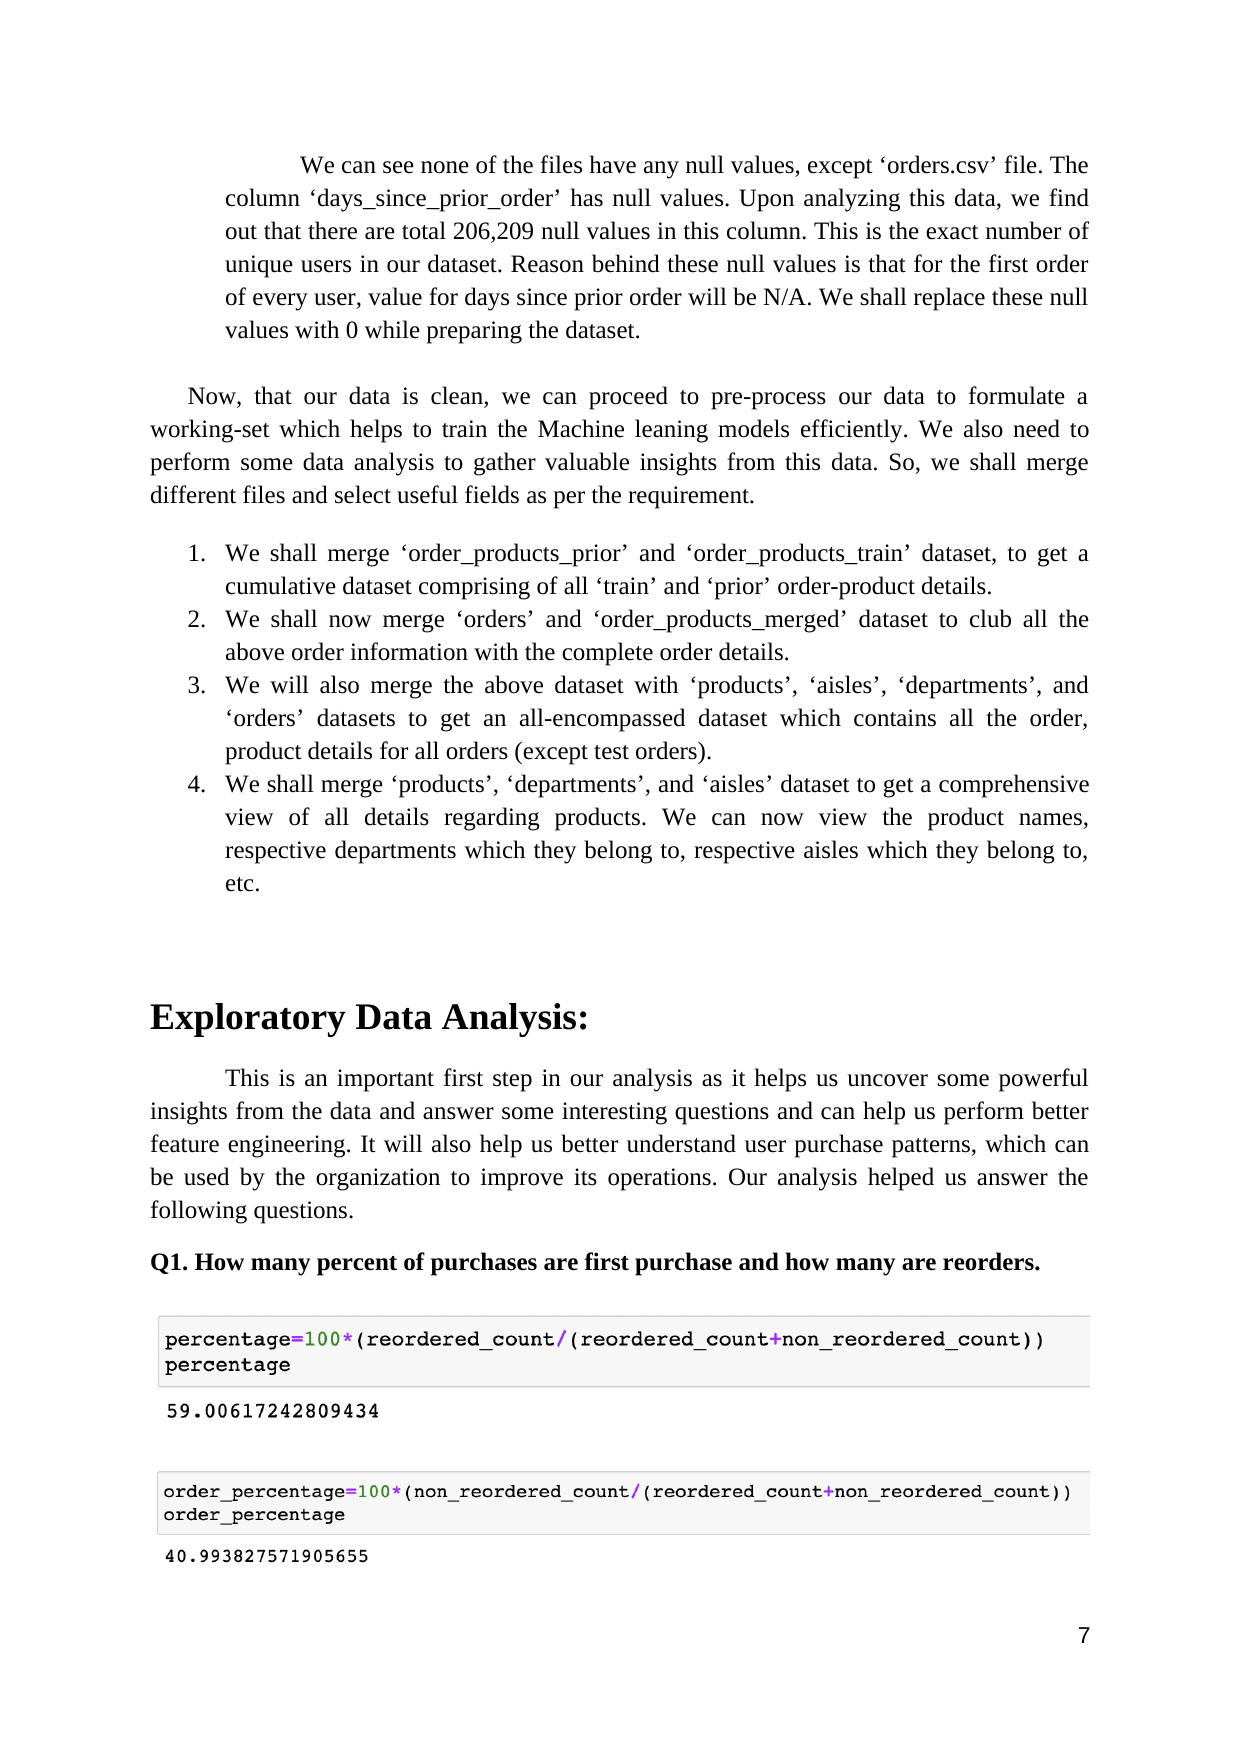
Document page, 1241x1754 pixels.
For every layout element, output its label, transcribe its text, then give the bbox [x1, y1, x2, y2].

list We shall now merge ‘orders’ and ‘order_products_merged’ dataset to club all the above order information with the complete order details. [187, 604, 1090, 666]
text Exploratory Data Analysis: [150, 995, 1090, 1038]
text This is an important first step in our analysis as it helps us uncover some powerful insights from the data and answer some interesting questions and can help us perform better feature engineering. It will also help us better understand user purchase patterns, which can be used by the organization to improve its operations. Our analysis helped us answer the following questions. [150, 1063, 1090, 1224]
text Now, that our data is clean, we can proceed to pre-process our data to formulate a working-set which helps to train the Machine leaning models efficiently. We also need to perform some data analysis to gather valuable insights from this data. So, we shall merge different files and select useful fields as per the requirement. [150, 381, 1090, 509]
list We shall merge ‘products’, ‘departments’, and ‘aisles’ dataset to get a comprehensive view of all details regarding products. We can now view the product names, respective departments which they belong to, respective aisles which they belong to, etc. [187, 769, 1090, 897]
text We can see none of the files have any null values, except ‘orders.csv’ file. The column ‘days_since_prior_order’ has null values. Upon analyzing this data, we find out that there are total 206,209 null values in this column. This is the exact number of unique users in our dataset. Reason behind these null values is that for the first order of every user, value for days since prior order will be N/A. We shall replace these null values with 0 while preparing the dataset. [225, 150, 1090, 344]
list We shall merge ‘order_products_prior’ and ‘order_products_train’ dataset, to get a cumulative dataset comprising of all ‘train’ and ‘prior’ order-product details. [187, 538, 1090, 600]
picture [150, 1456, 1091, 1574]
list We will also merge the above dataset with ‘products’, ‘aisles’, ‘departments’, and ‘orders’ datasets to get an all-encompassed dataset which contains all the order, product details for all orders (except test orders). [187, 670, 1090, 765]
text Q1. How many percent of purchases are first purchase and how many are reorders. [150, 1247, 1090, 1276]
picture [150, 1298, 1091, 1435]
